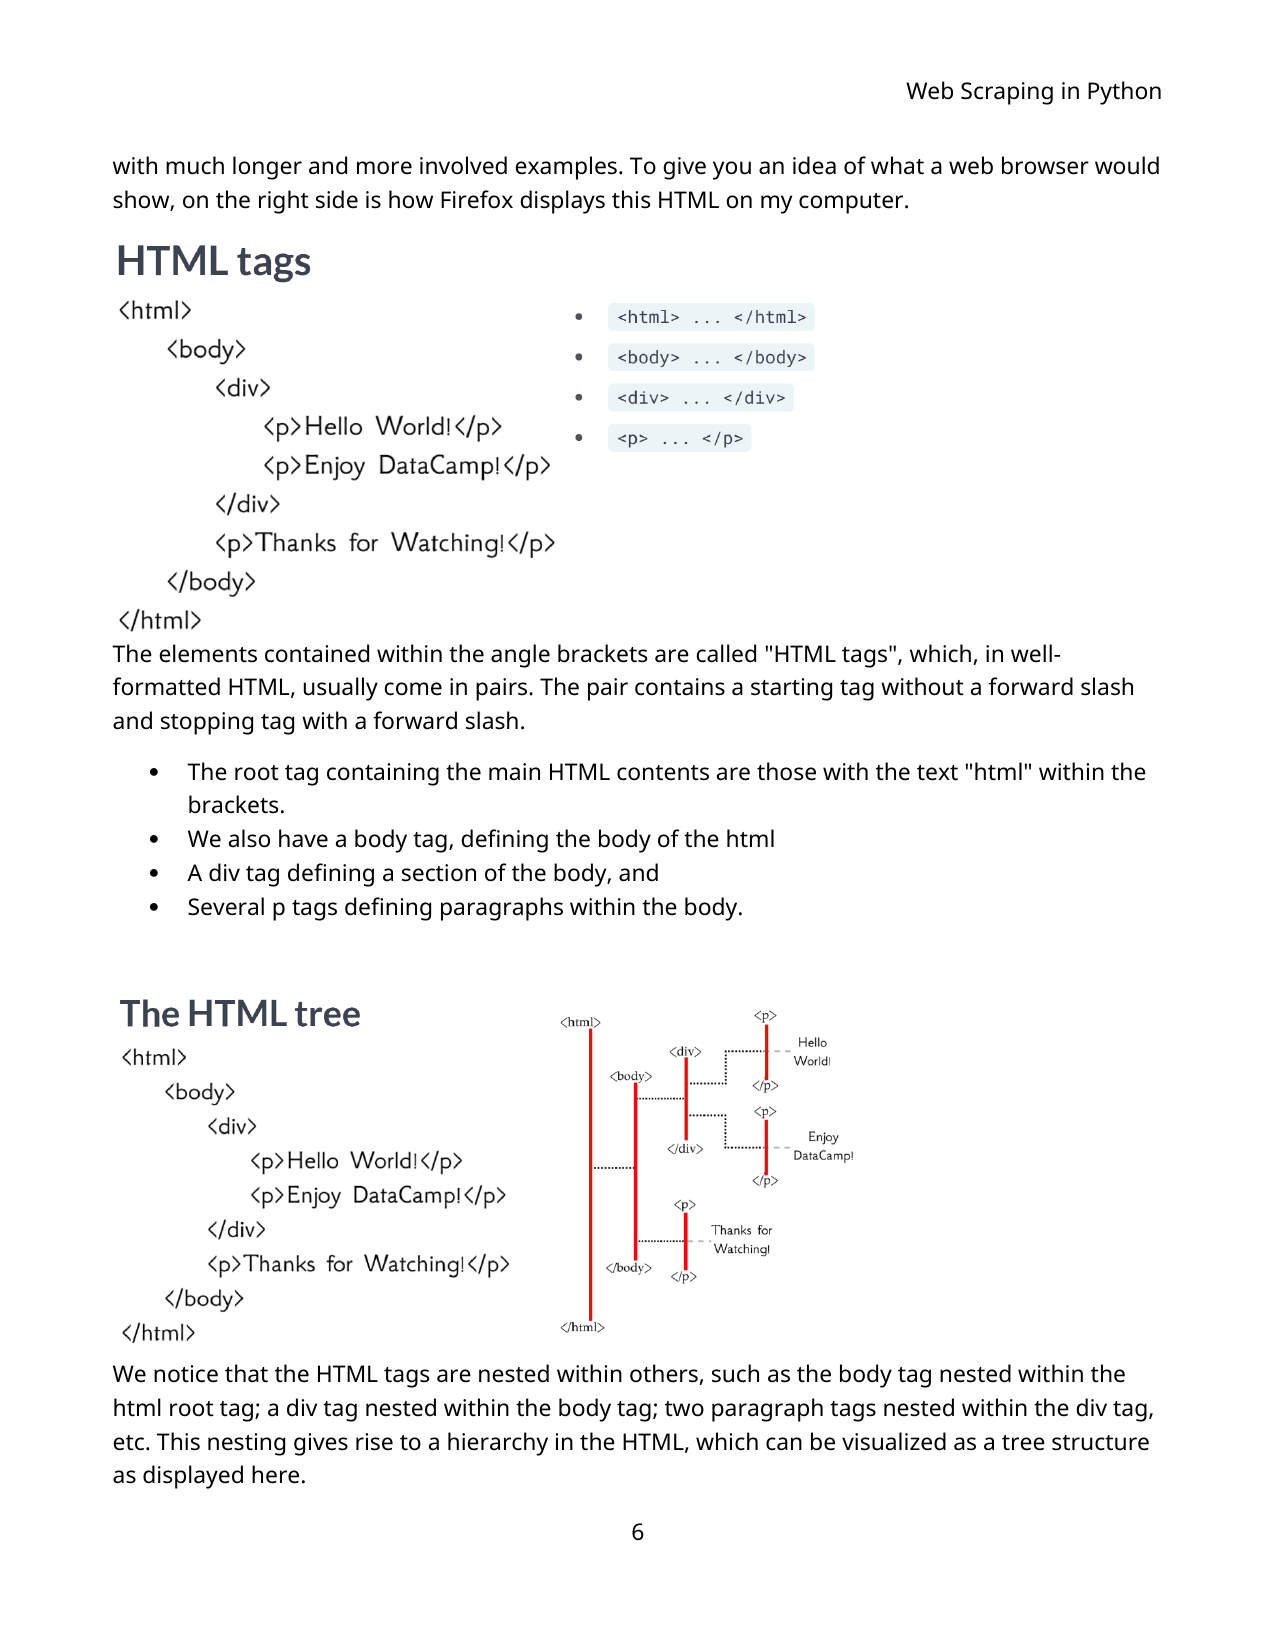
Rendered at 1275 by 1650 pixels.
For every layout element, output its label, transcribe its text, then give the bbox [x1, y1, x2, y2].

list The root tag containing the main HTML contents are those with the text "html" within the brackets. [150, 756, 1162, 821]
picture [112, 991, 862, 1356]
list A div tag defining a section of the body, and [150, 857, 1162, 888]
list We also have a body tag, defining the body of the html [150, 823, 1162, 854]
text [112, 150, 1162, 215]
picture [112, 234, 822, 636]
list Several p tags defining paragraphs within the body. [150, 891, 1162, 922]
